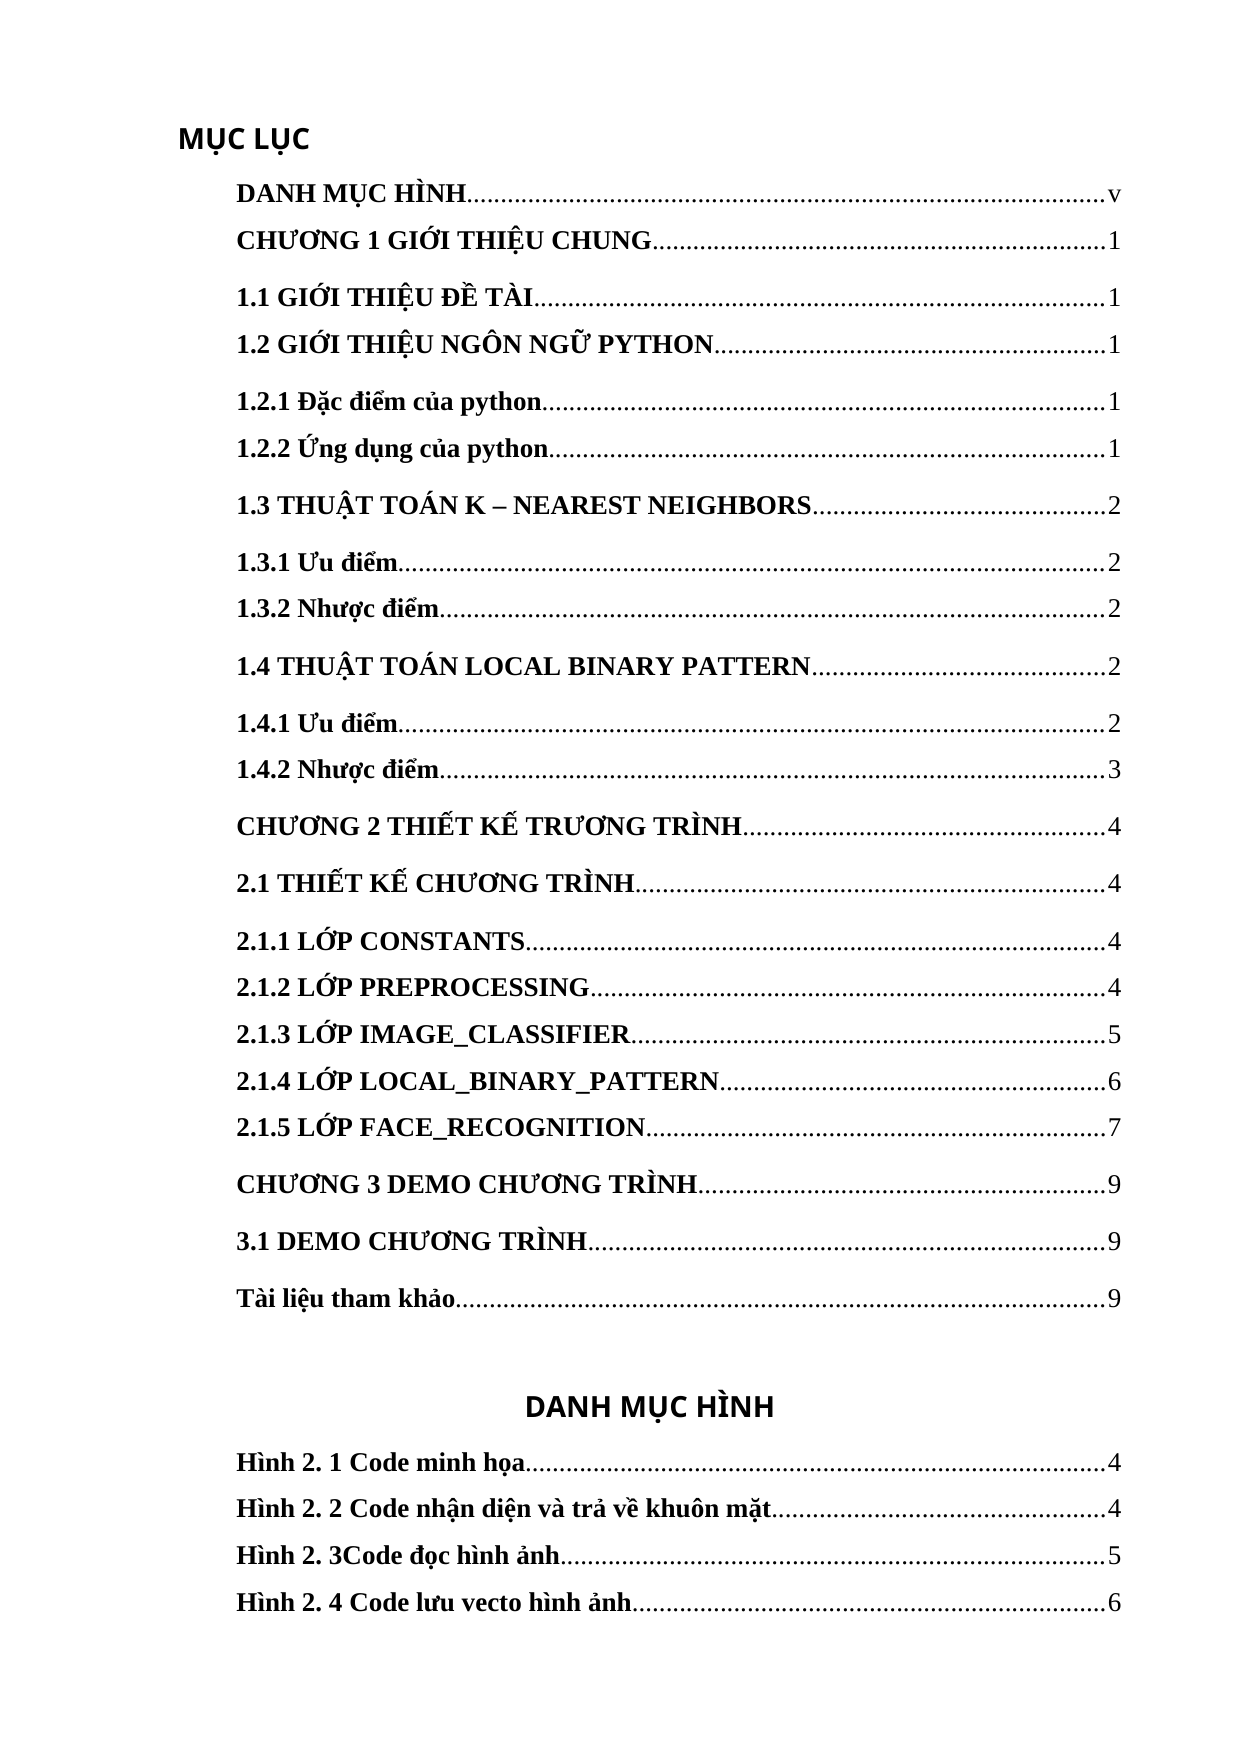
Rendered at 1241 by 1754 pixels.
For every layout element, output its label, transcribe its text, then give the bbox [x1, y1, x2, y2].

text Hình 2. 4 Code lưu vecto hình ảnh 6 [177, 1586, 1122, 1617]
text Hình 2. 3Code đọc hình ảnh 5 [177, 1539, 1122, 1570]
subtitle DANH MỤC HÌNH [177, 1386, 1122, 1426]
text Hình 2. 1 Code minh họa 4 [177, 1446, 1122, 1477]
text Hình 2. 2 Code nhận diện và trả về khuôn mặt 4 [177, 1492, 1122, 1524]
